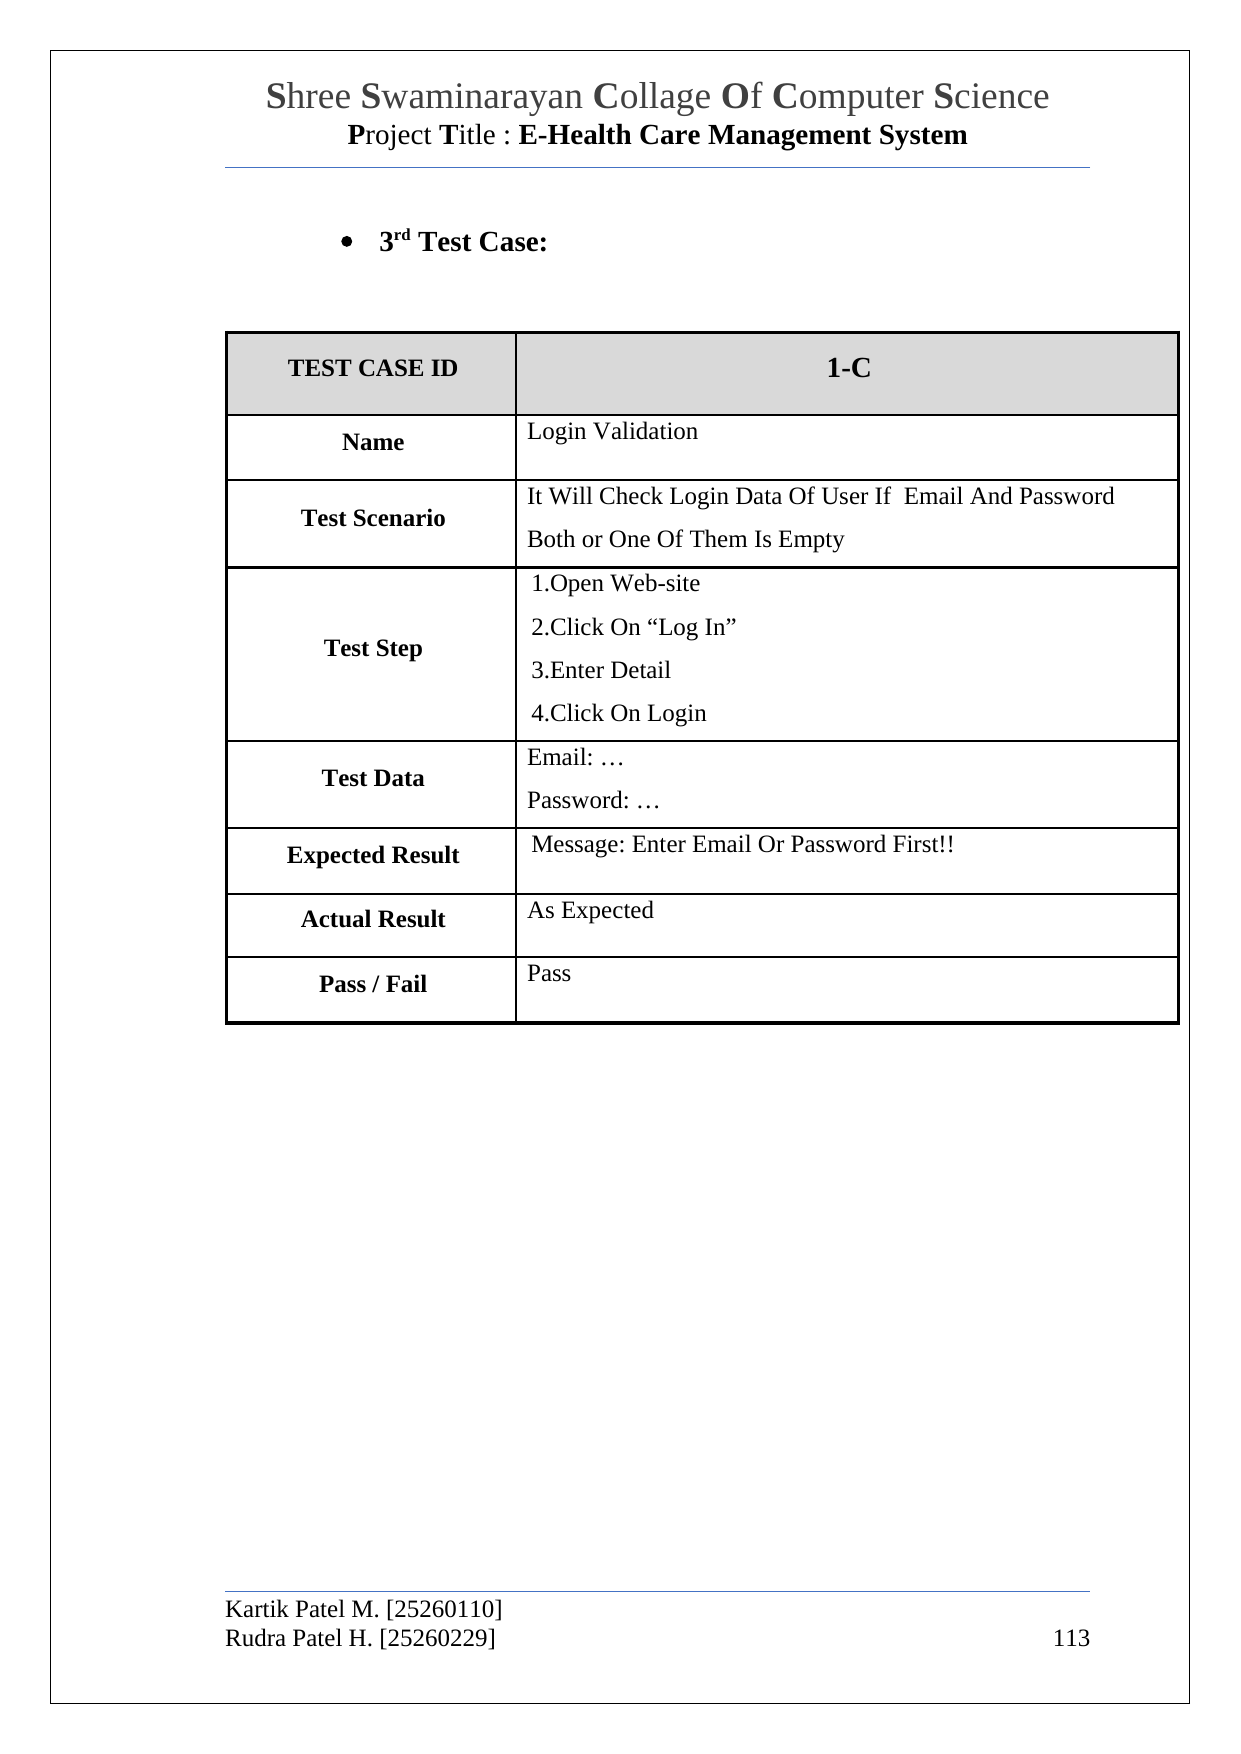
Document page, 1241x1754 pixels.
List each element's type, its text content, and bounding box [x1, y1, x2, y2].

list 3rd Test Case: [342, 224, 1090, 300]
table_cell As Expected [517, 895, 1177, 956]
table_cell It Will Check Login Data Of User If Email And Password Both or One Of Them Is Empty [517, 481, 1177, 566]
table_cell Login Validation [517, 416, 1177, 479]
table_header TEST CASE ID [228, 334, 515, 414]
table_cell 1.Open Web-site 2.Click On “Log In” 3.Enter Detail 4.Click On Login [517, 569, 1177, 740]
table_cell Expected Result [228, 829, 515, 893]
table_cell Name [228, 416, 515, 479]
table_cell Test Data [228, 742, 515, 827]
table_cell Test Step [228, 569, 515, 740]
table_cell Email: … Password: … [517, 742, 1177, 827]
table_cell Test Scenario [228, 481, 515, 566]
table_cell Pass / Fail [228, 958, 515, 1021]
table_cell Pass [517, 958, 1177, 1021]
table_cell Message: Enter Email Or Password First!! [517, 829, 1177, 893]
table_cell Actual Result [228, 895, 515, 956]
table_header 1-C [517, 334, 1177, 414]
